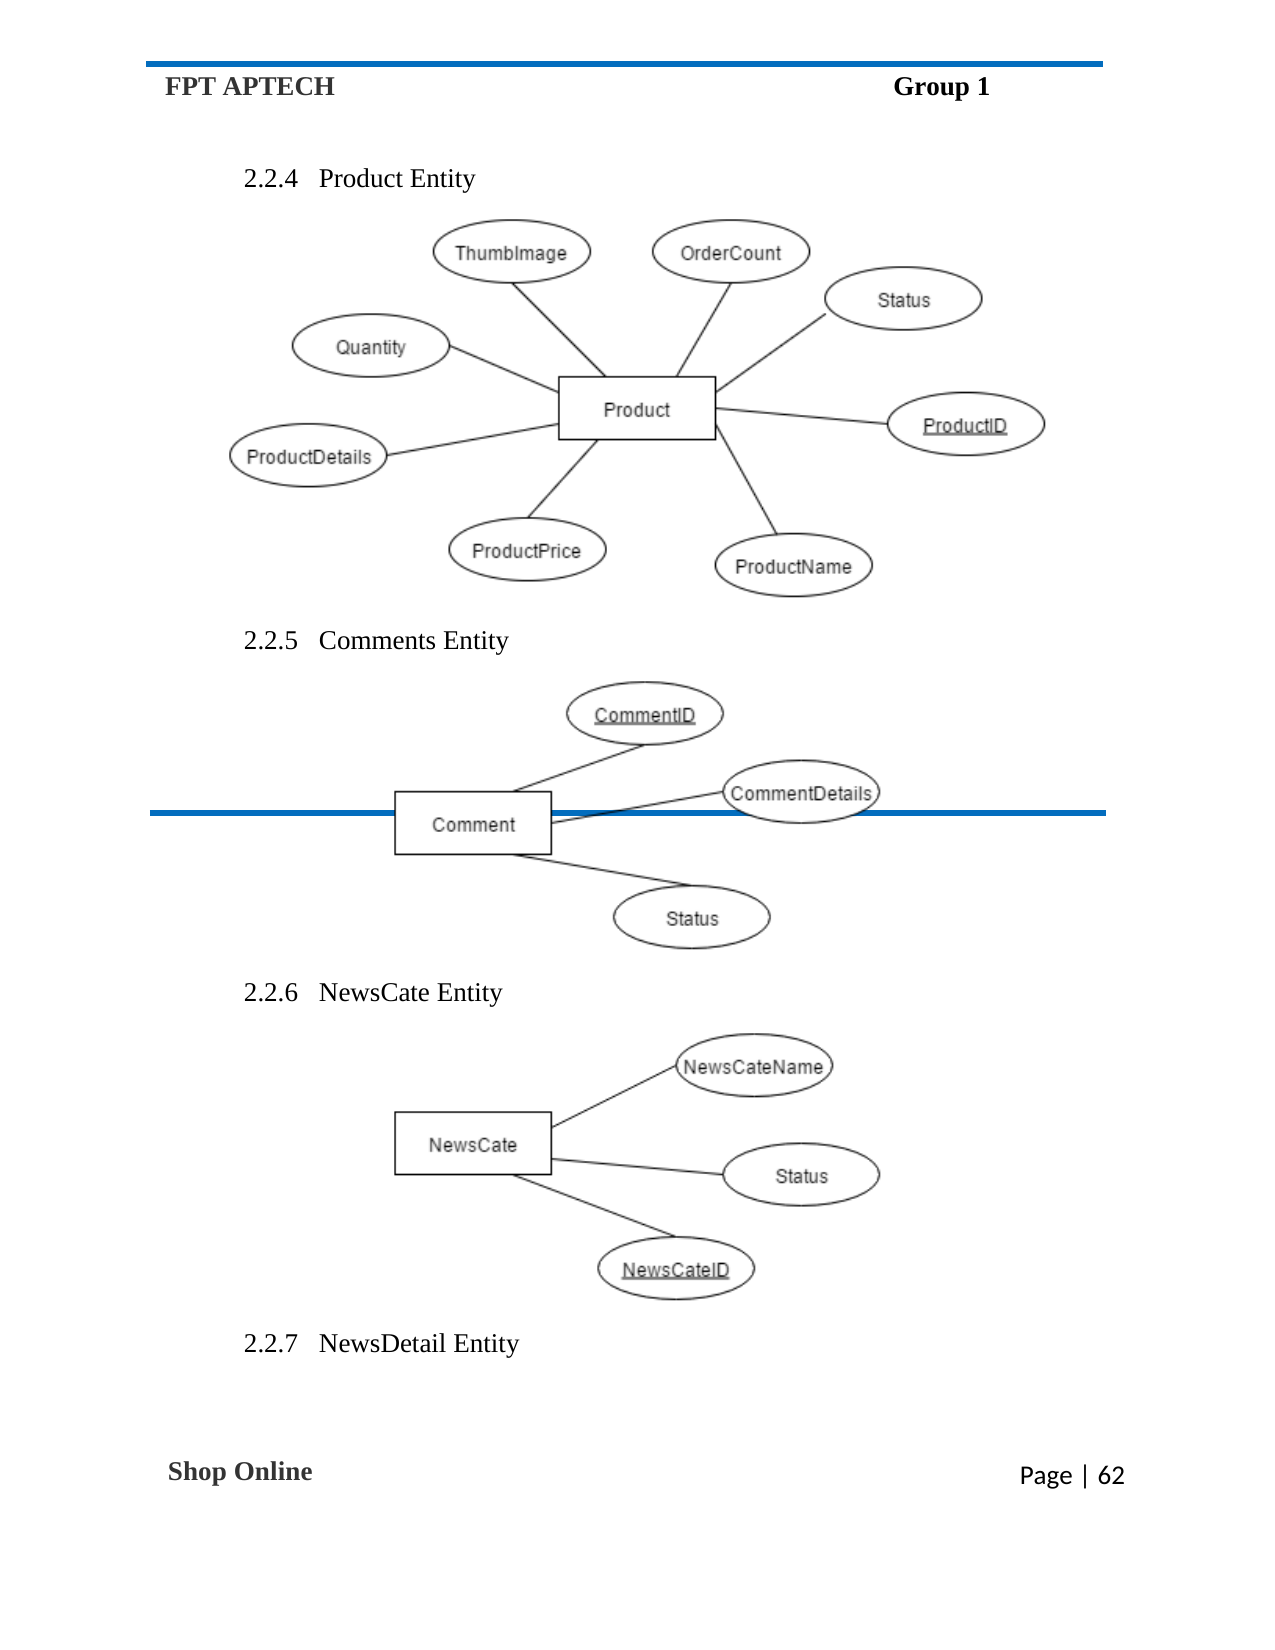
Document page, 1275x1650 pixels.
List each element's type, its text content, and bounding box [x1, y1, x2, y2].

picture [393, 680, 882, 951]
list NewsCate Entity [244, 976, 1125, 1007]
list NewsDetail Entity [244, 1327, 1125, 1359]
list Comments Entity [244, 624, 1125, 655]
picture [228, 218, 1047, 599]
picture [393, 1032, 882, 1302]
list Product Entity [244, 162, 1125, 193]
